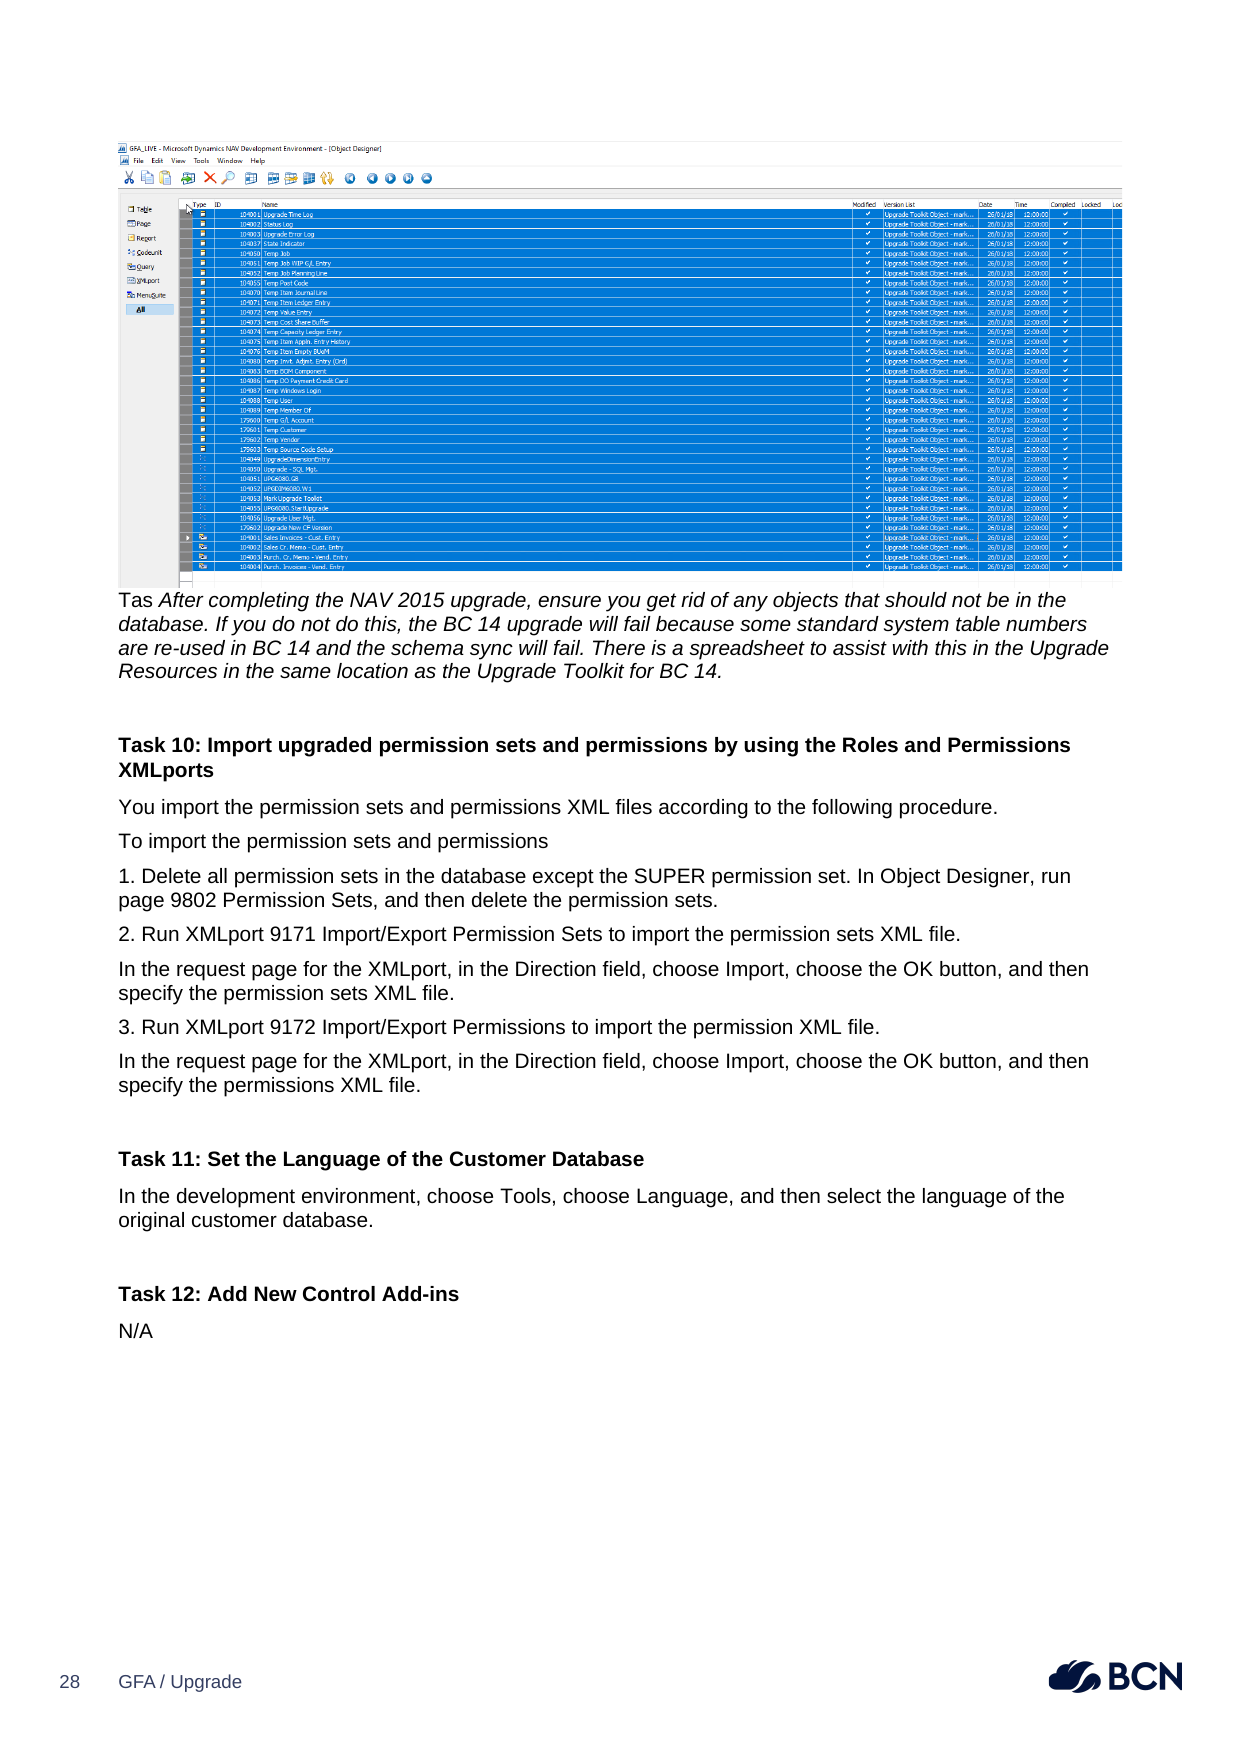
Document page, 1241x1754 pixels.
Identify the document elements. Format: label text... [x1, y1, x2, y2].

subtitle Task 10: Import upgraded permission sets and permissions by using the Roles and Permissions XMLports [118, 733, 1122, 782]
text In the development environment, choose Tools, choose Language, and then select the language of the original customer database. [118, 1184, 1122, 1232]
subtitle Task 12: Add New Control Add-ins [118, 1282, 1122, 1306]
picture [118, 141, 1123, 588]
text 1. Delete all permission sets in the database except the SUPER permission set. In Object Designer, run page 9802 Permission Sets, and then delete the permission sets. [118, 864, 1122, 912]
text Tas After completing the NAV 2015 upgrade, ensure you get rid of any objects that should not be in the database. If you do not do this, the BC 14 upgrade will fail because some standard system table numbers are re-used in BC 14 and the schema sync will fail. There is a spreadsheet to assist with this in the Upgrade Resources in the same location as the Upgrade Toolkit for BC 14. [118, 588, 1122, 683]
text 3. Run XMLport 9172 Import/Export Permissions to import the permission XML file. [118, 1015, 1122, 1039]
text 2. Run XMLport 9171 Import/Export Permission Sets to import the permission sets XML file. [118, 922, 1122, 946]
picture [1048, 1660, 1182, 1693]
text In the request page for the XMLport, in the Direction field, choose Import, choose the OK button, and then specify the permission sets XML file. [118, 956, 1122, 1004]
text You import the permission sets and permissions XML files according to the following procedure. [118, 795, 1122, 819]
text N/A [118, 1319, 1122, 1343]
subtitle Task 11: Set the Language of the Customer Database [118, 1147, 1122, 1171]
text To import the permission sets and permissions [118, 829, 1122, 853]
text In the request page for the XMLport, in the Direction field, choose Import, choose the OK button, and then specify the permissions XML file. [118, 1049, 1122, 1097]
